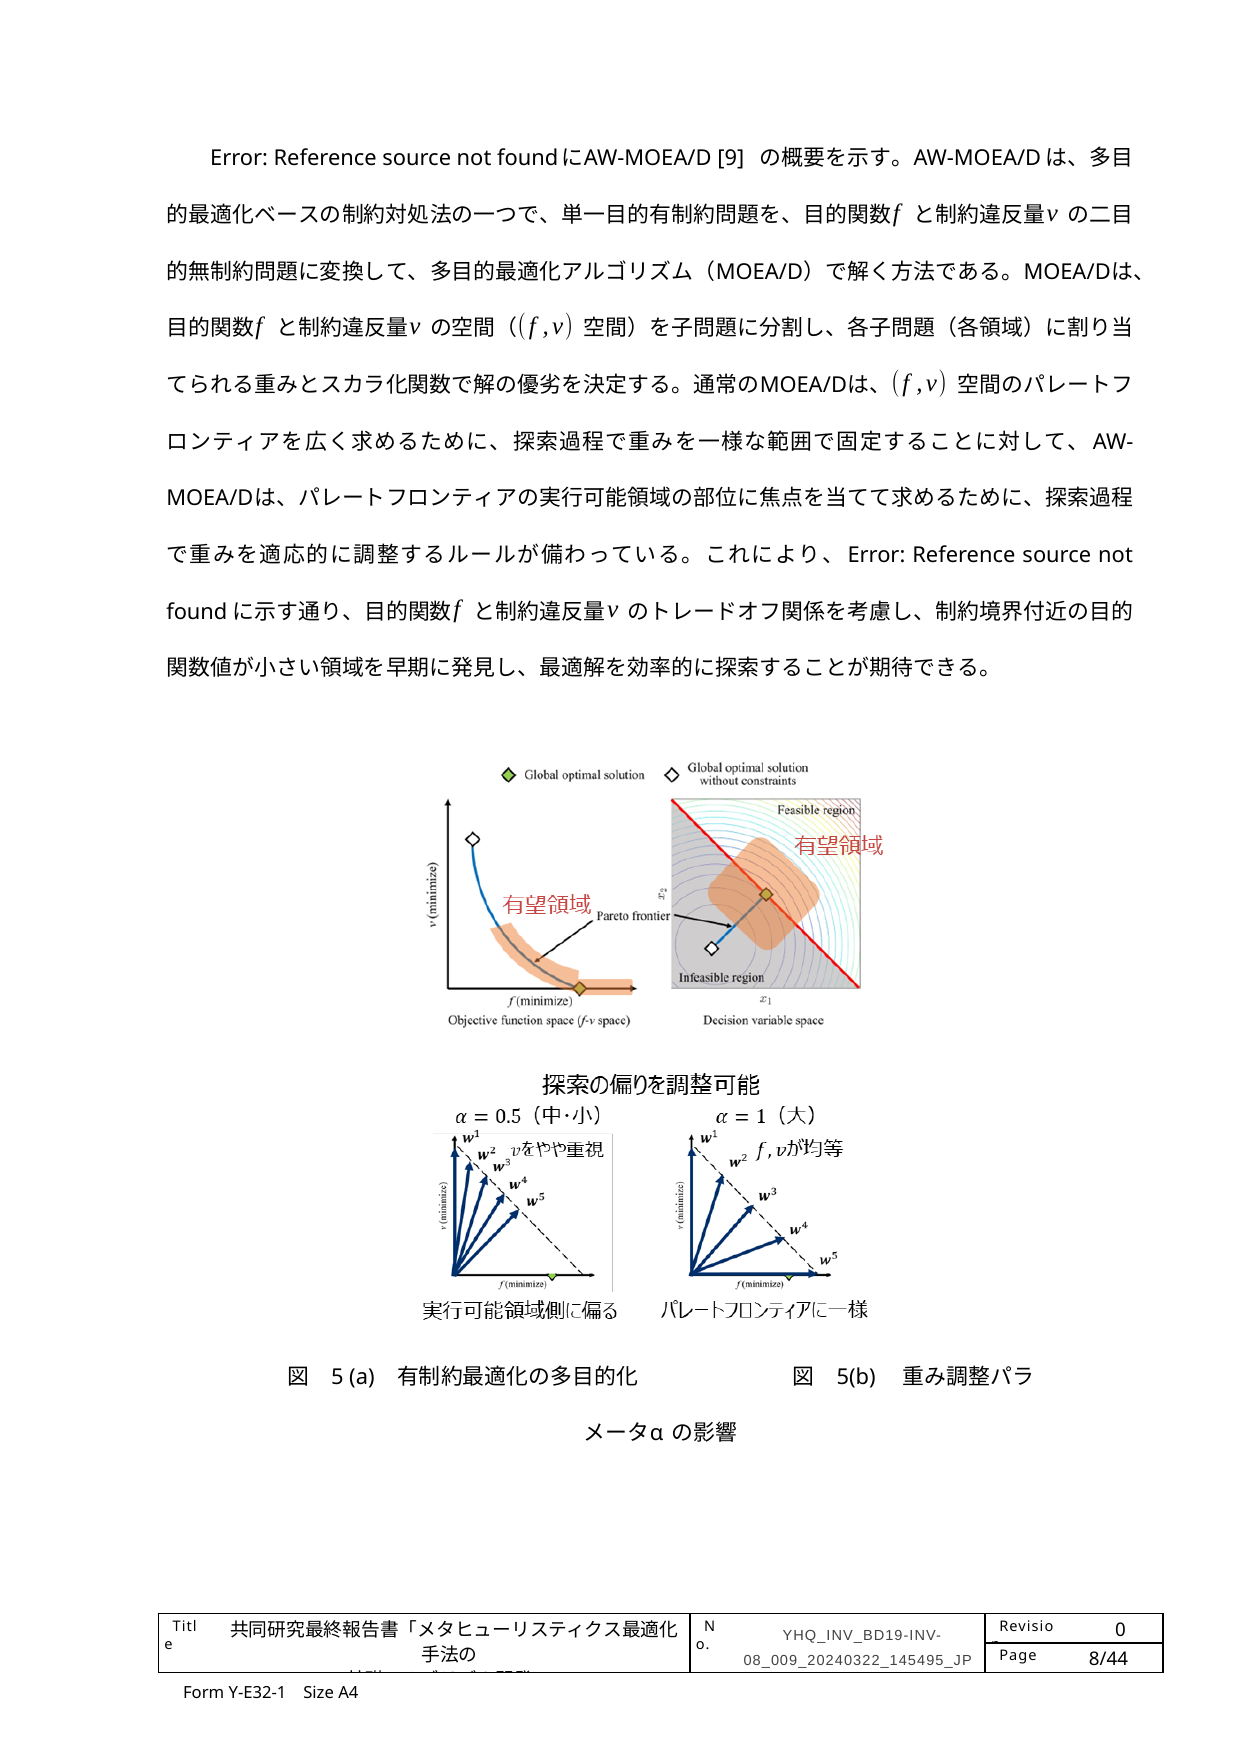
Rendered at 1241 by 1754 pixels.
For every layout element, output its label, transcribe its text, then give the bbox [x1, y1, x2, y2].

picture [407, 1062, 879, 1335]
picture [418, 751, 893, 1036]
text 図 5にAW-MOEA/Dの概要を示す。AW-MOEA/Dは、多目的最適化ベースの制約対処法の一つで、単一目的有制約問題を、目的関数と制約違反量の二目的無制約問題に変換して、多目的最適化アルゴリズム（MOEA/D）で解く方法である。MOEA/Dは、目的関数と制約違反量の空間（空間）を子問題に分割し、各子問題（各領域）に割り当てられる重みとスカラ化関数で解の優劣を決定する。通常のMOEA/Dは、空間のパレートフロンティアを広く求めるために、探索過程で重みを一様な範囲で固定することに対して、AW-MOEA/Dは、パレートフロンティアの実行可能領域の部位に焦点を当てて求めるために、探索過程で重みを適応的に調整するルールが備わっている。これにより、図 4に示す通り、目的関数と制約違反量のトレードオフ関係を考慮し、制約境界付近の目的関数値が小さい領域を早期に発見し、最適解を効率的に探索することが期待できる。 [166, 128, 1133, 694]
text 図 5 (a) 有制約最適化の多目的化 図 5(b) 重み調整パラメータαの影響 [254, 1346, 1045, 1459]
